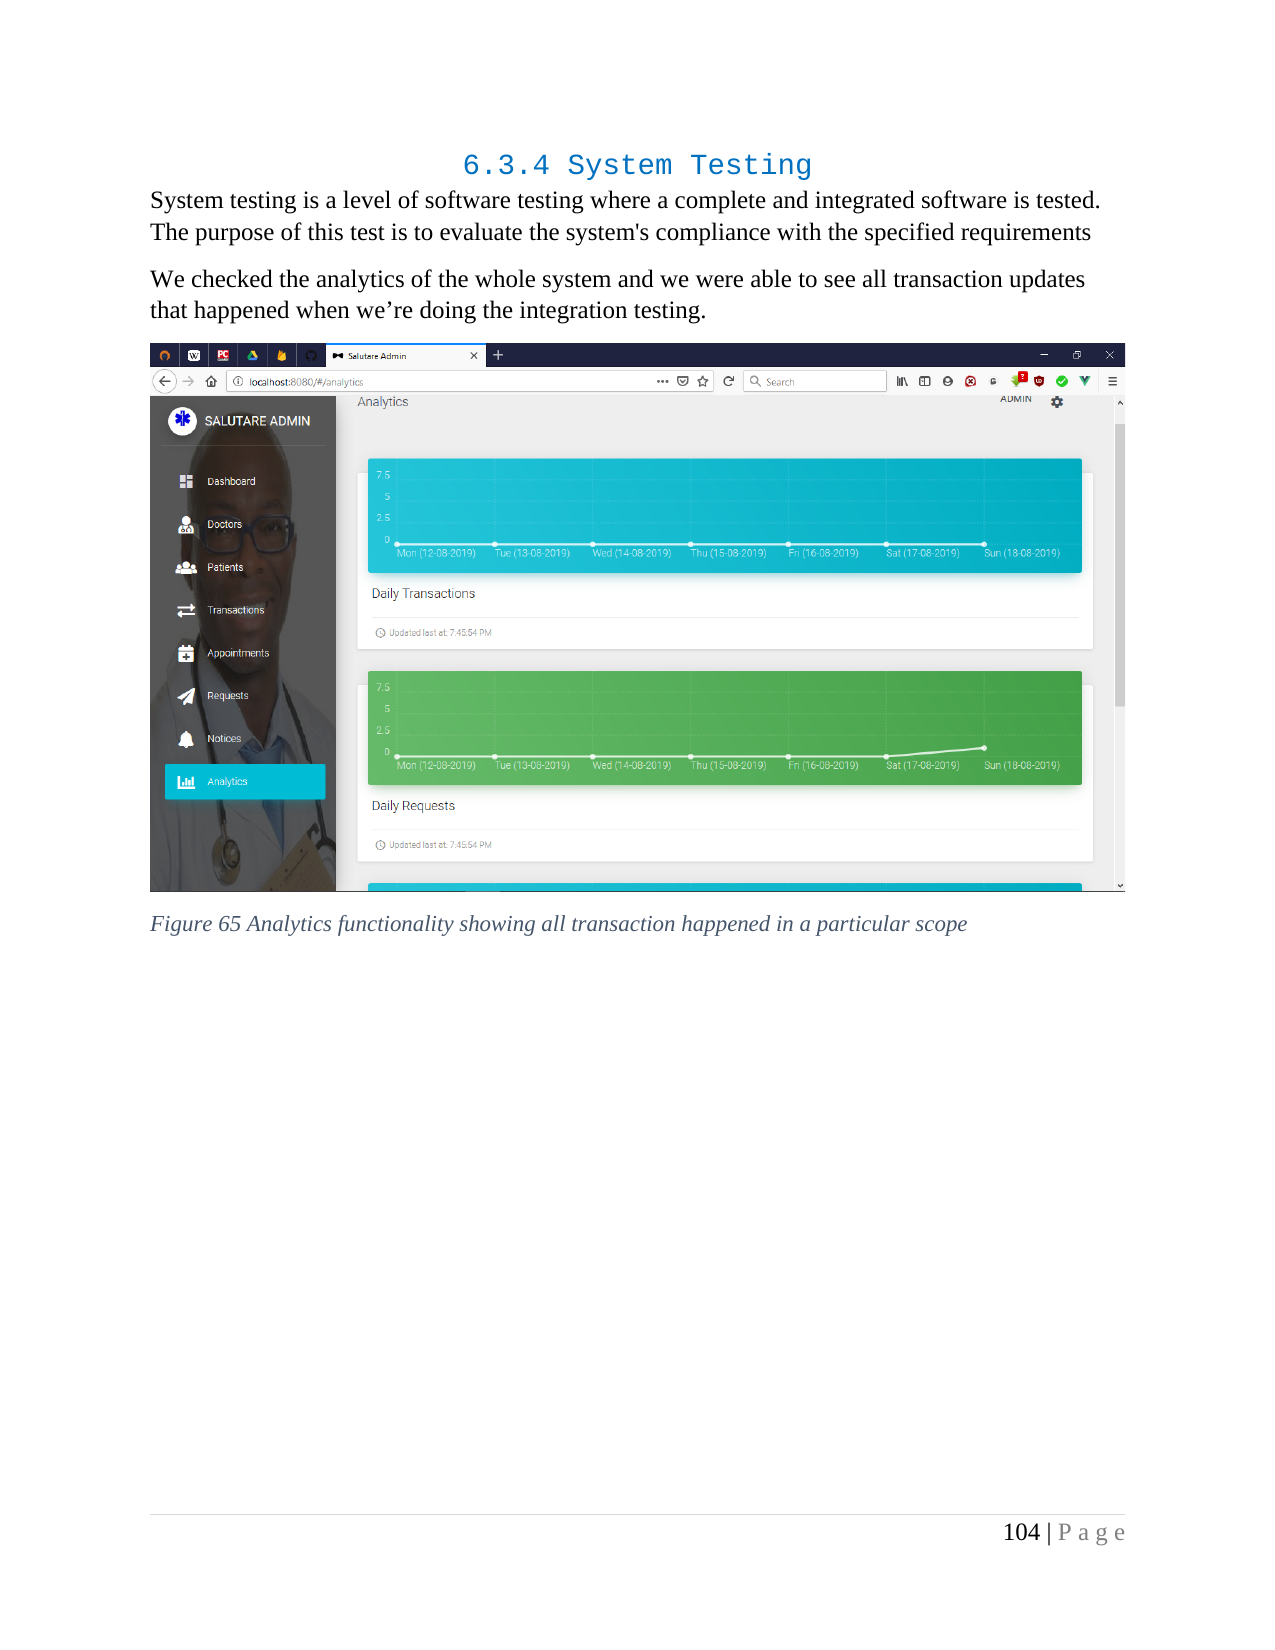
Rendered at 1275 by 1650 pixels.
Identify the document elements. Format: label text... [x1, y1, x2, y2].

text System testing is a level of software testing where a complete and integrated software is tested. The purpose of this test is to evaluate the system's compliance with the specified requirements [150, 186, 1125, 245]
text We checked the analytics of the whole system and we were able to see all transaction updates that happened when we’re doing the integration testing. [150, 264, 1125, 324]
text Figure 65 Analytics functionality showing all transaction happened in a particular scope [150, 910, 1125, 937]
subtitle 6.3.4 System Testing [150, 150, 1125, 183]
picture [150, 343, 1125, 892]
